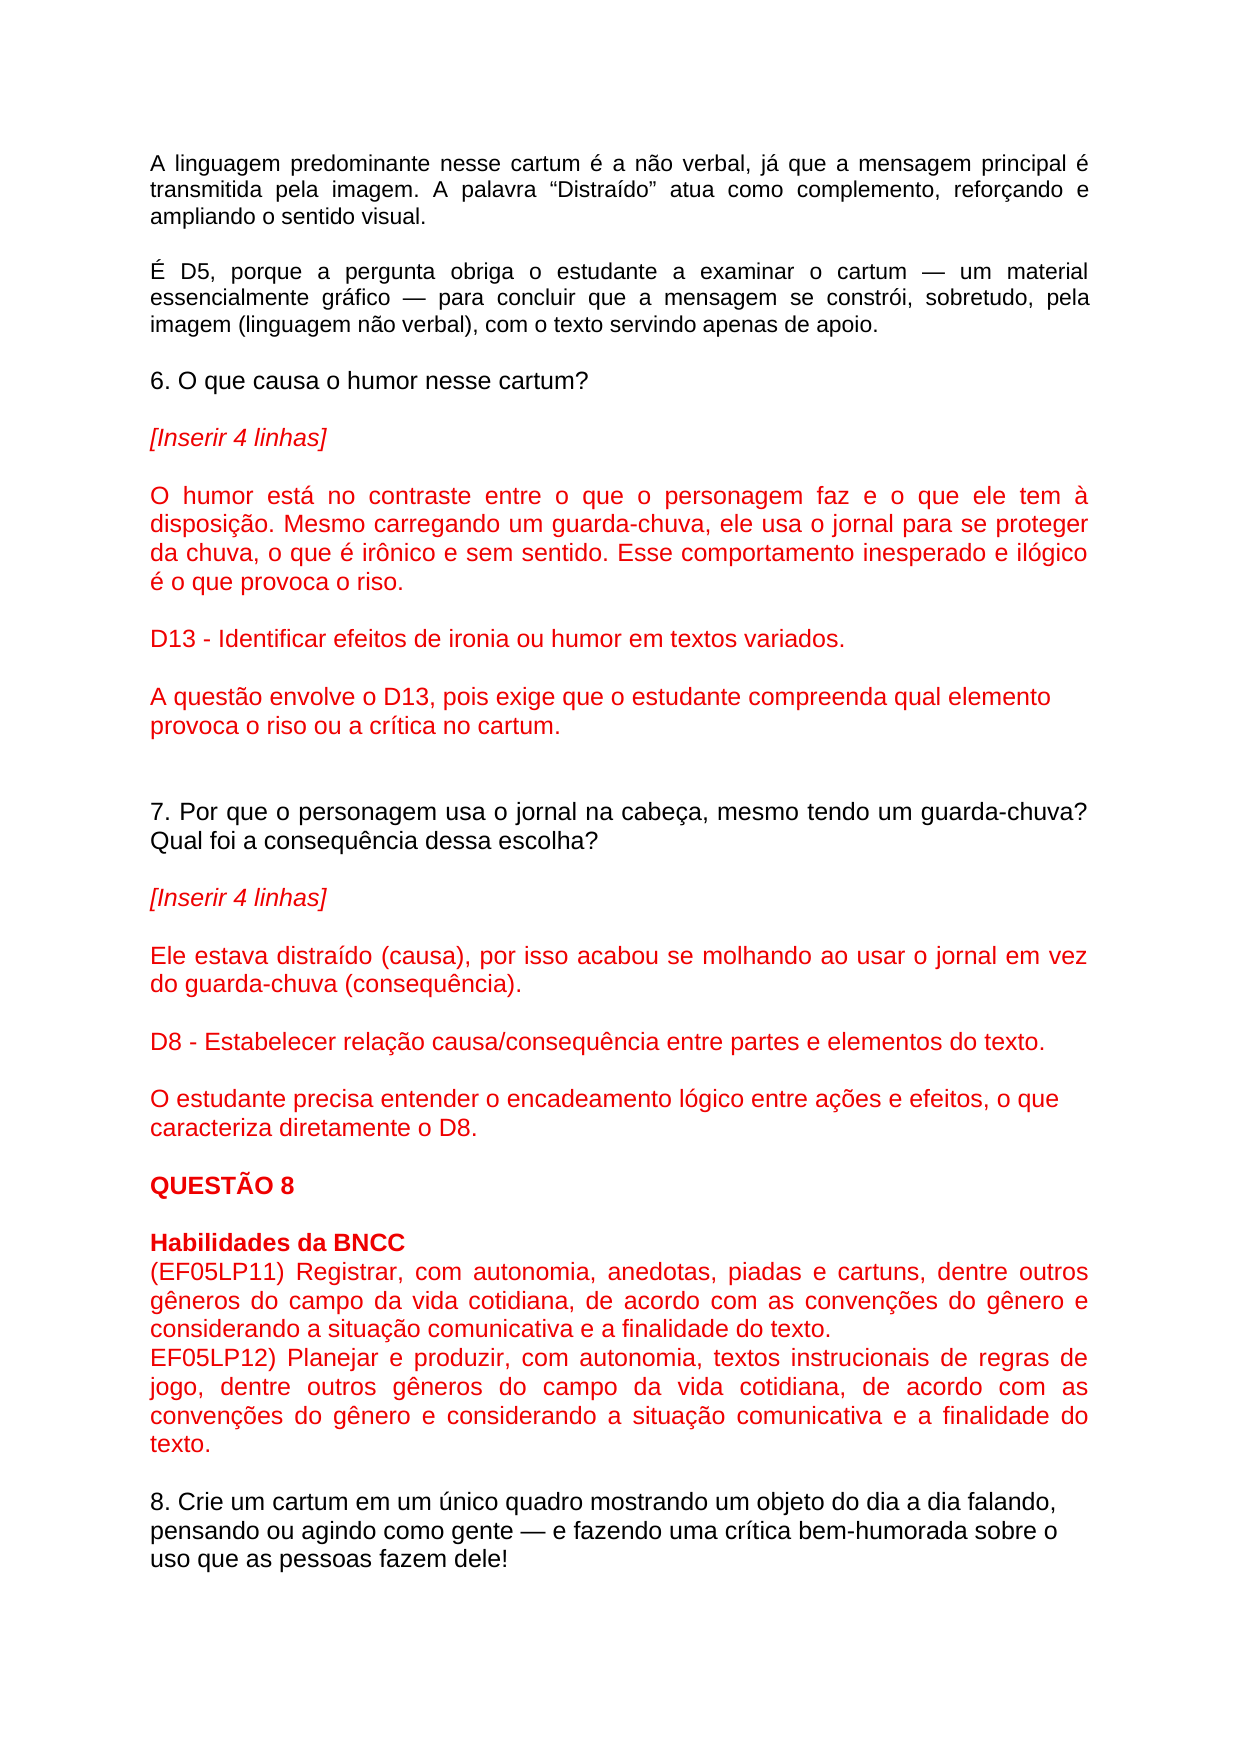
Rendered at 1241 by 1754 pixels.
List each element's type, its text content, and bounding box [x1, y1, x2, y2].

text Habilidades da BNCC [150, 1228, 1090, 1257]
text [Inserir 4 linhas] [150, 883, 1090, 912]
text D13 - Identificar efeitos de ironia ou humor em textos variados. [150, 624, 1090, 653]
text O estudante precisa entender o encadeamento lógico entre ações e efeitos, o que caracteriza diretamente o D8. [150, 1084, 1090, 1142]
text D8 - Estabelecer relação causa/consequência entre partes e elementos do texto. [150, 1027, 1090, 1056]
text QUESTÃO 8 [150, 1171, 1090, 1199]
text É D5, porque a pergunta obriga o estudante a examinar o cartum — um material essencialmente gráfico — para concluir que a mensagem se constrói, sobretudo, pela imagem (linguagem não verbal), com o texto servindo apenas de apoio. [150, 258, 1090, 337]
text A linguagem predominante nesse cartum é a não verbal, já que a mensagem principal é transmitida pela imagem. A palavra “Distraído” atua como complemento, reforçando e ampliando o sentido visual. [150, 150, 1090, 229]
text 7. Por que o personagem usa o jornal na cabeça, mesmo tendo um guarda-chuva? Qual foi a consequência dessa escolha? [150, 797, 1090, 854]
text [Inserir 4 linhas] [150, 423, 1090, 452]
text (EF05LP11) Registrar, com autonomia, anedotas, piadas e cartuns, dentre outros gêneros do campo da vida cotidiana, de acordo com as convenções do gênero e considerando a situação comunicativa e a finalidade do texto. [150, 1257, 1090, 1343]
text 6. O que causa o humor nesse cartum? [150, 366, 1090, 394]
text A questão envolve o D13, pois exige que o estudante compreenda qual elemento provoca o riso ou a crítica no cartum. [150, 682, 1090, 739]
text O humor está no contraste entre o que o personagem faz e o que ele tem à disposição. Mesmo carregando um guarda-chuva, ele usa o jornal para se proteger da chuva, o que é irônico e sem sentido. Esse comportamento inesperado e ilógico é o que provoca o riso. [150, 481, 1090, 596]
text 8. Crie um cartum em um único quadro mostrando um objeto do dia a dia falando, pensando ou agindo como gente — e fazendo uma crítica bem-humorada sobre o uso que as pessoas fazem dele! [150, 1487, 1090, 1573]
text Ele estava distraído (causa), por isso acabou se molhando ao usar o jornal em vez do guarda-chuva (consequência). [150, 941, 1090, 998]
text EF05LP12) Planejar e produzir, com autonomia, textos instrucionais de regras de jogo, dentre outros gêneros do campo da vida cotidiana, de acordo com as convenções do gênero e considerando a situação comunicativa e a finalidade do texto. [150, 1343, 1090, 1458]
